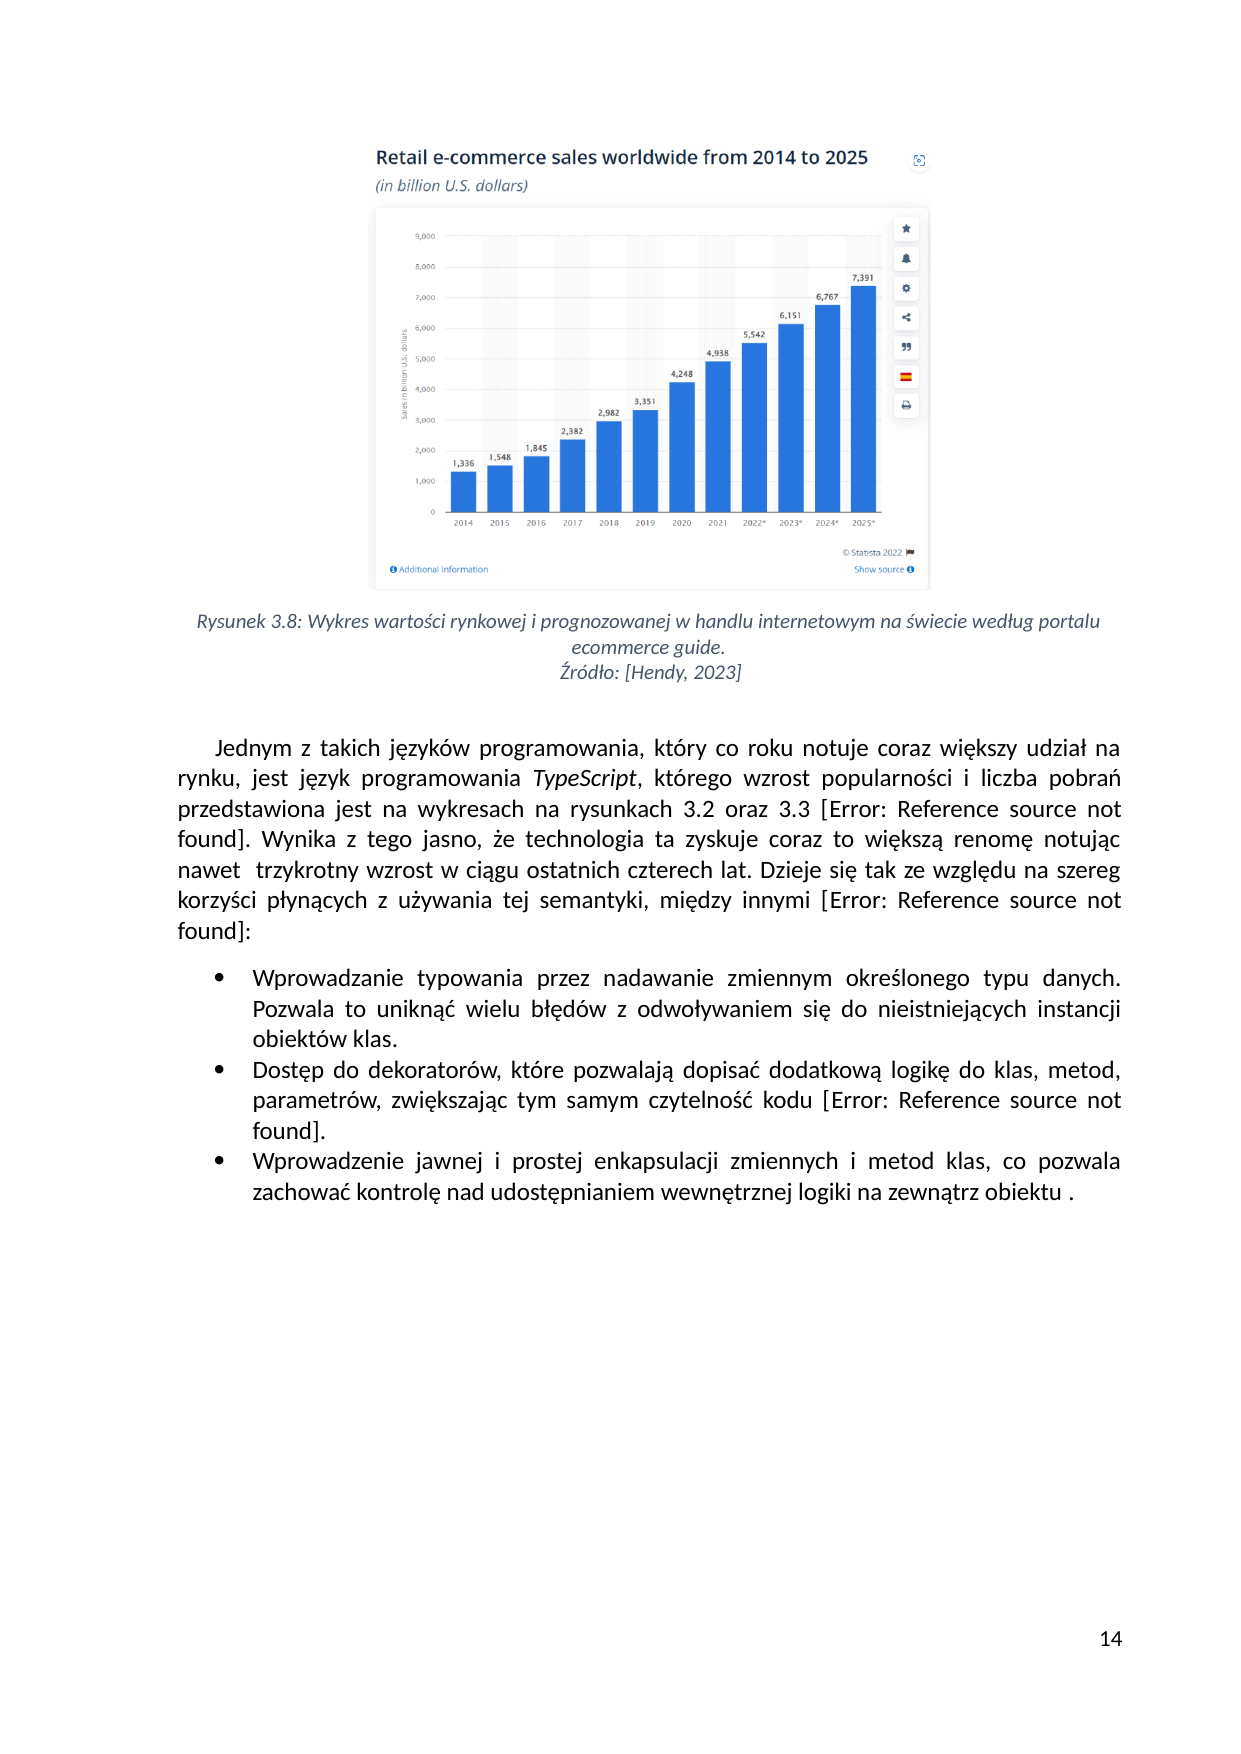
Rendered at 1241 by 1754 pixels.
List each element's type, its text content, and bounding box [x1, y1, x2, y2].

list Wprowadzenie jawnej i prostej enkapsulacji zmiennych i metod klas, co pozwala zachować kontrolę nad udostępnianiem wewnętrznej logiki na zewnątrz obiektu [11]. [215, 1145, 1122, 1206]
list Wprowadzanie typowania przez nadawanie zmiennym określonego typu danych. Pozwala to uniknąć wielu błędów z odwoływaniem się do nieistniejących instancji obiektów klas. [215, 962, 1122, 1054]
picture [368, 147, 932, 590]
text Źródło: [7] [177, 659, 1122, 685]
